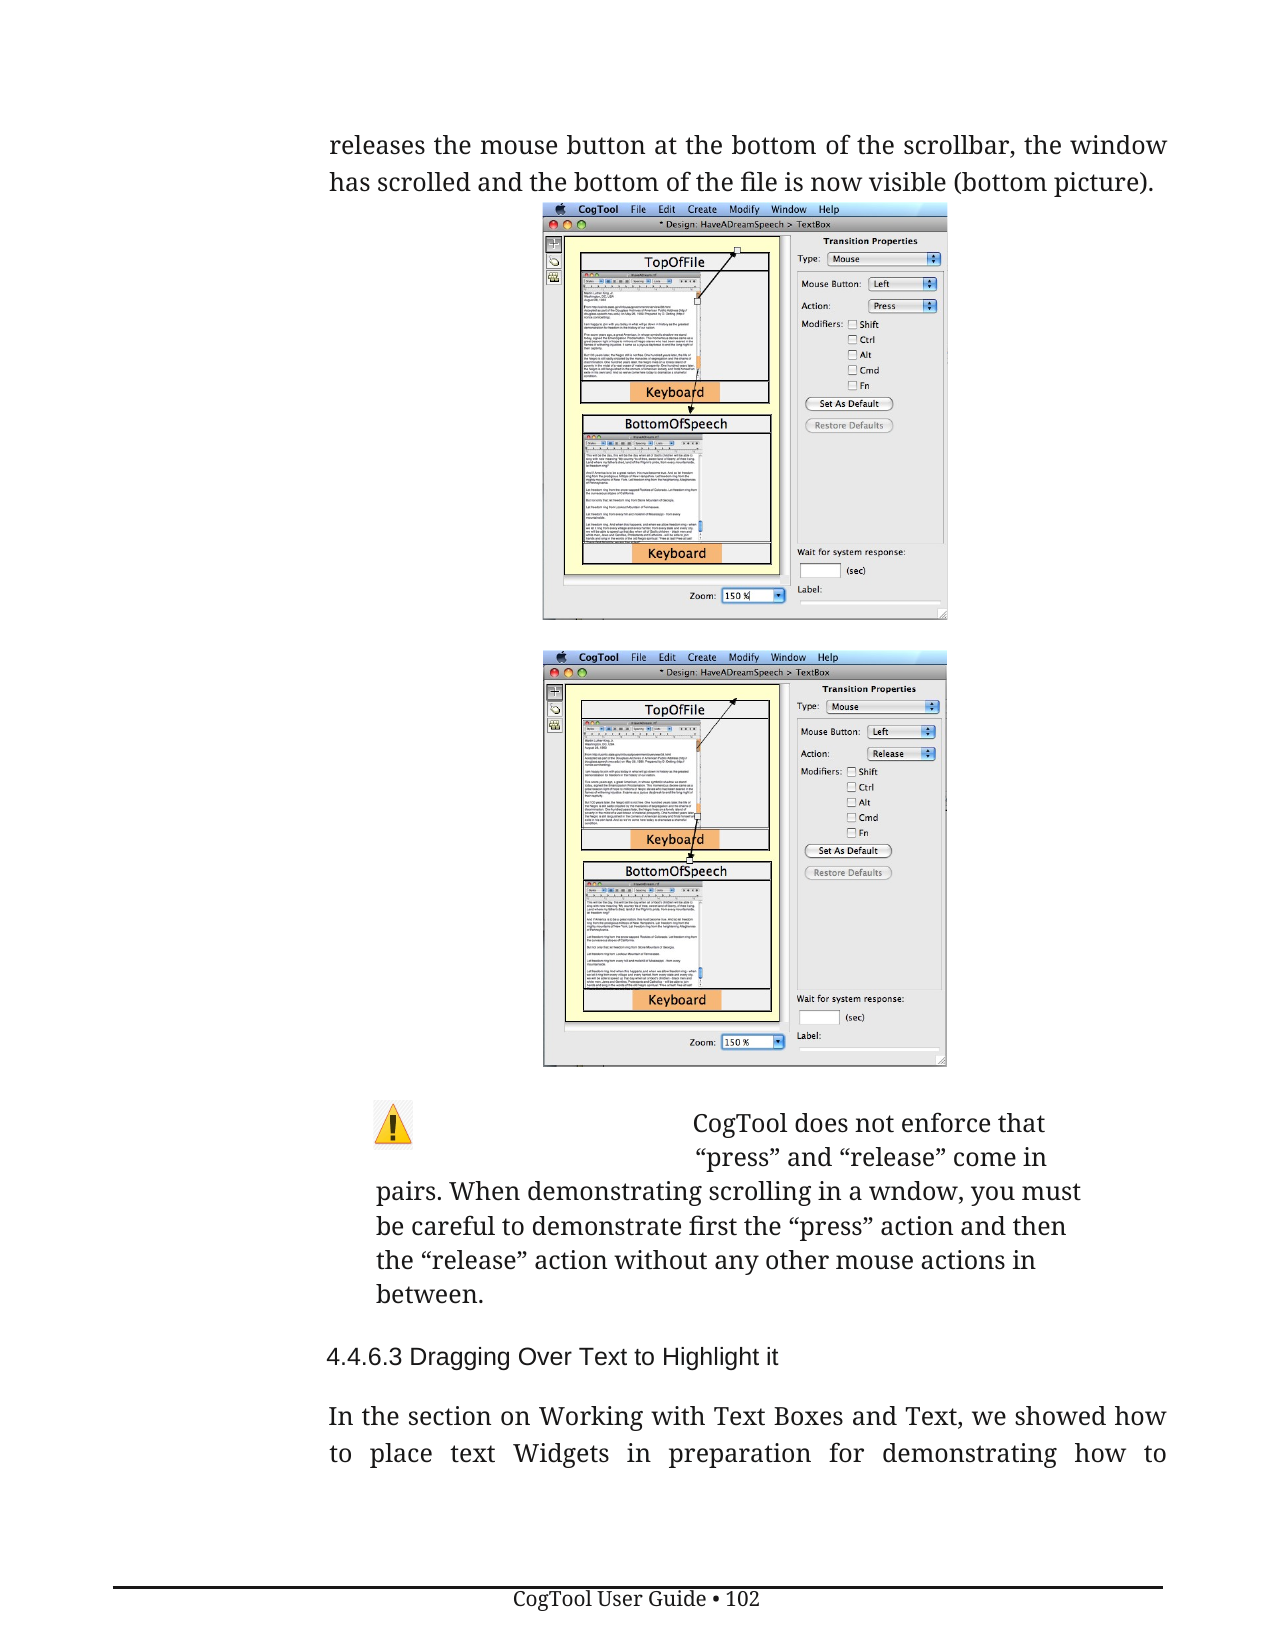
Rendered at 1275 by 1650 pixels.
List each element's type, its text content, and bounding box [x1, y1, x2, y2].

text CogTool does not enforce that “press” and “release” come in pairs. When demonstrating scrolling in a wndow, you must be careful to demonstrate first the “press” action and then the “release” action without any other mouse actions in between. [373, 1105, 1089, 1311]
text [328, 128, 1168, 199]
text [328, 1399, 1168, 1470]
picture [373, 1100, 413, 1150]
text 4.4.6.3 Dragging Over Text to Highlight it [326, 1342, 1169, 1371]
picture [542, 202, 948, 620]
picture [543, 650, 947, 1067]
